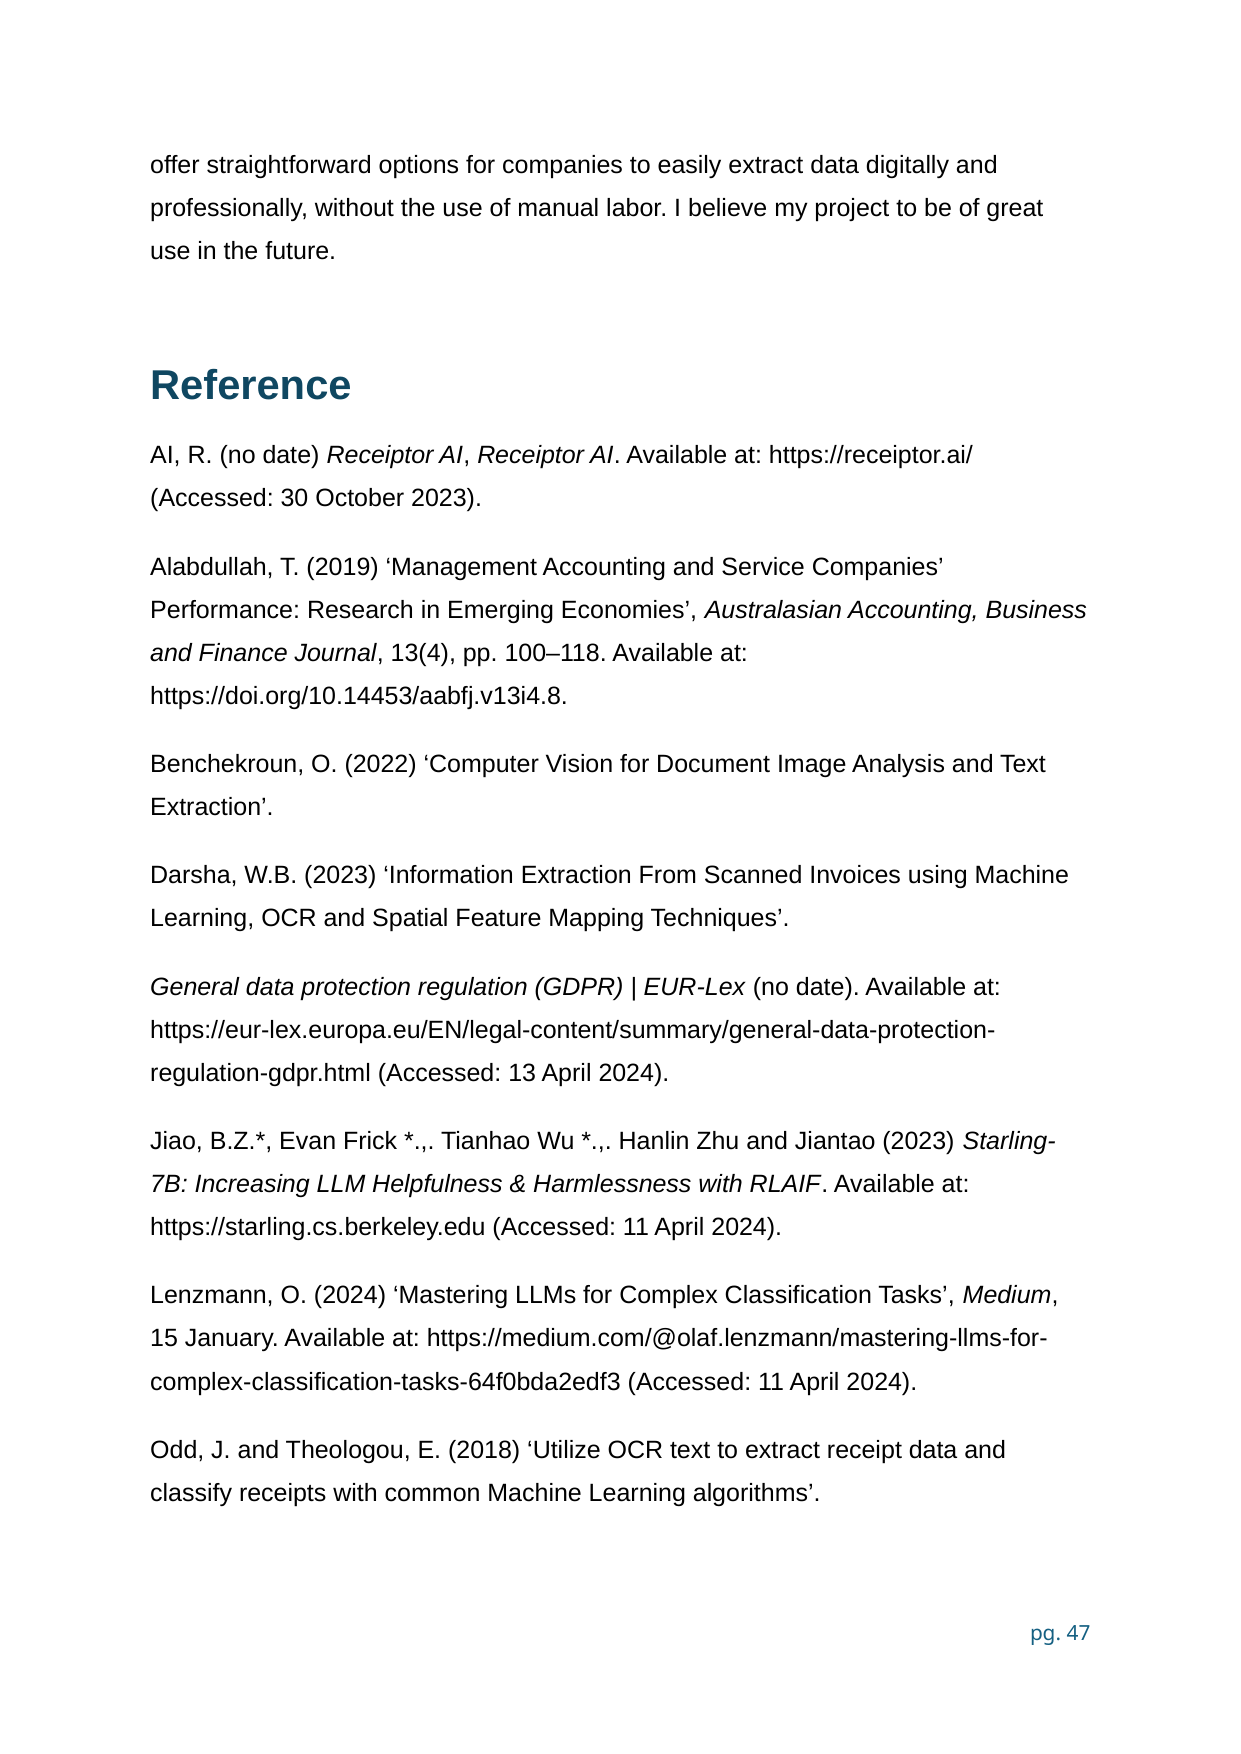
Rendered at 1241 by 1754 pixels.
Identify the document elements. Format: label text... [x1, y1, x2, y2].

text Benchekroun, O. (2022) ‘Computer Vision for Document Image Analysis and Text Extraction’. [150, 749, 1090, 821]
text Alabdullah, T. (2019) ‘Management Accounting and Service Companies’ Performance: Research in Emerging Economies’, Australasian Accounting, Business and Finance Journal, 13(4), pp. 100–118. Available at: https://doi.org/10.14453/aabfj.v13i4.8. [150, 551, 1090, 709]
text Darsha, W.B. (2023) ‘Information Extraction From Scanned Invoices using Machine Learning, OCR and Spatial Feature Mapping Techniques’. [150, 860, 1090, 932]
text Odd, J. and Theologou, E. (2018) ‘Utilize OCR text to extract receipt data and classify receipts with common Machine Learning algorithms’. [150, 1434, 1090, 1506]
text Lenzmann, O. (2024) ‘Mastering LLMs for Complex Classification Tasks’, Medium, 15 January. Available at: https://medium.com/@olaf.lenzmann/mastering-llms-for-complex-classification-tasks-64f0bda2edf3 (Accessed: 11 April 2024). [150, 1280, 1090, 1395]
text Jiao, B.Z.*, Evan Frick *.,. Tianhao Wu *.,. Hanlin Zhu and Jiantao (2023) Starling-7B: Increasing LLM Helpfulness & Harmlessness with RLAIF. Available at: https://starling.cs.berkeley.edu (Accessed: 11 April 2024). [150, 1126, 1090, 1241]
subtitle Reference [150, 360, 1090, 408]
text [150, 150, 1090, 265]
text General data protection regulation (GDPR) | EUR-Lex (no date). Available at: https://eur-lex.europa.eu/EN/legal-content/summary/general-data-protection-regulation-gdpr.html (Accessed: 13 April 2024). [150, 971, 1090, 1086]
text AI, R. (no date) Receiptor AI, Receiptor AI. Available at: https://receiptor.ai/ (Accessed: 30 October 2023). [150, 440, 1090, 512]
